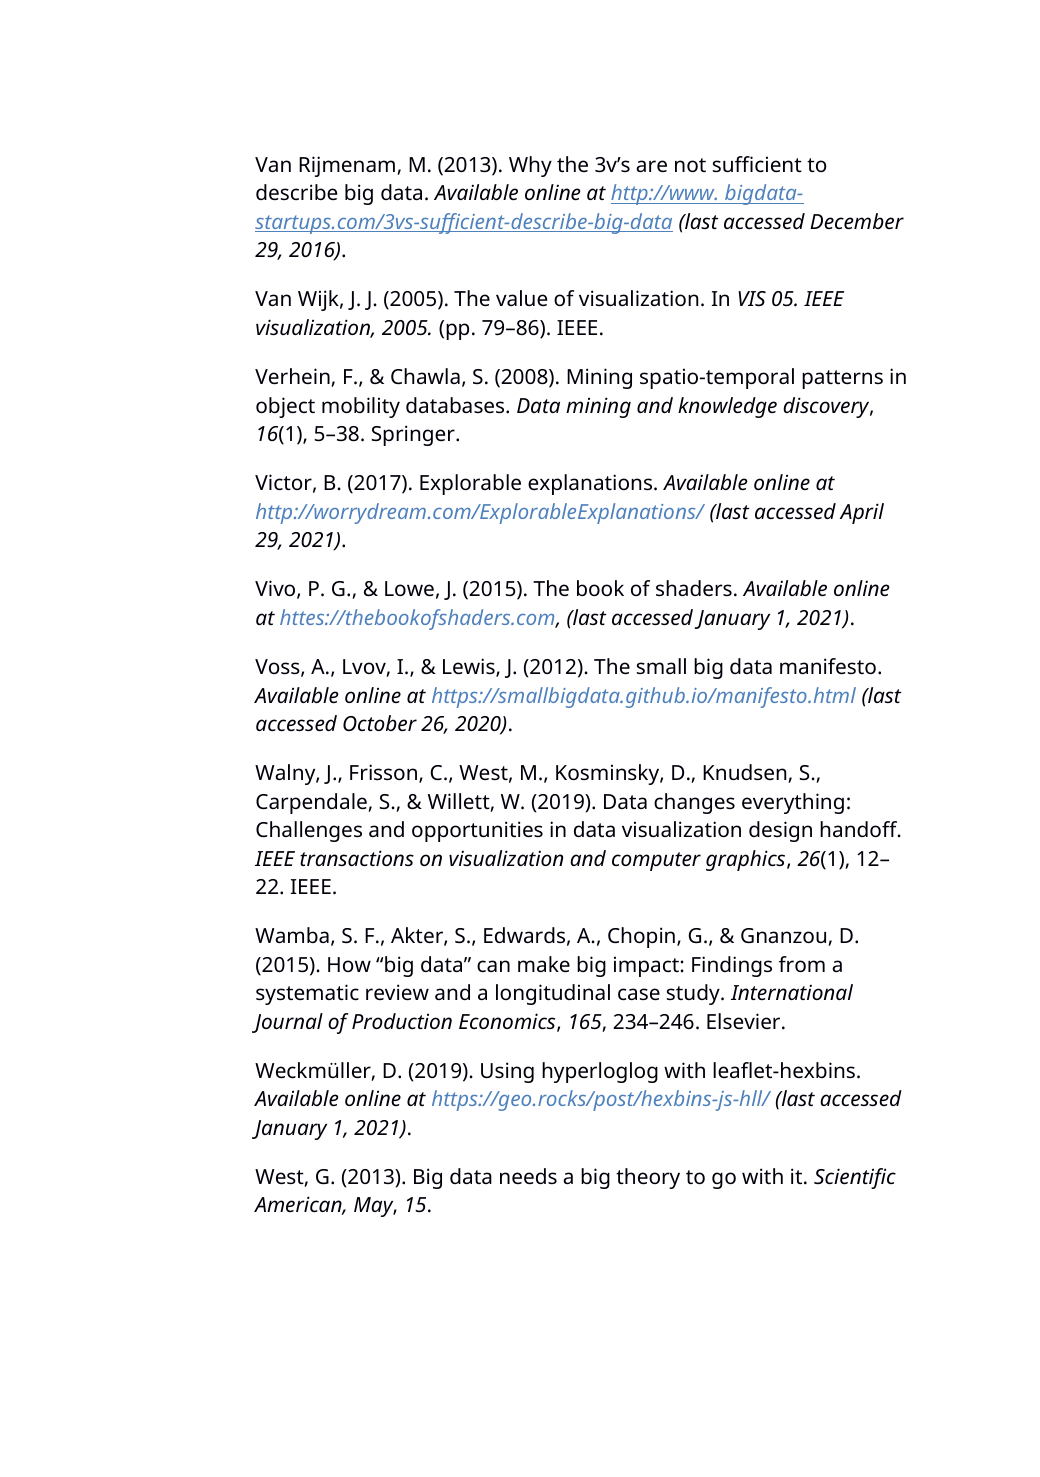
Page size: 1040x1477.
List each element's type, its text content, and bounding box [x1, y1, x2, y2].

text West, G. (2013). Big data needs a big theory to go with it. Scientific American, May, 15. [255, 1162, 910, 1219]
text Victor, B. (2017). Explorable explanations. Available online at http://worrydream.com/ExplorableExplanations/ (last accessed April 29, 2021). [255, 468, 910, 554]
text Vivo, P. G., & Lowe, J. (2015). The book of shaders. Available online at httes://thebookofshaders.com, (last accessed January 1, 2021). [255, 574, 910, 631]
text Van Wijk, J. J. (2005). The value of visualization. In VIS 05. IEEE visualization, 2005. (pp. 79–86). IEEE. [255, 284, 910, 341]
text Weckmüller, D. (2019). Using hyperloglog with leaflet-hexbins. Available online at https://geo.rocks/post/hexbins-js-hll/ (last accessed January 1, 2021). [255, 1056, 910, 1141]
text Van Rijmenam, M. (2013). Why the 3v’s are not sufficient to describe big data. Available online at http://www. bigdata-startups.com/3vs-sufficient-describe-big-data (last accessed December 29, 2016). [255, 150, 910, 264]
text Walny, J., Frisson, C., West, M., Kosminsky, D., Knudsen, S., Carpendale, S., & Willett, W. (2019). Data changes everything: Challenges and opportunities in data visualization design handoff. IEEE transactions on visualization and computer graphics, 26(1), 12–22. IEEE. [255, 758, 910, 901]
text Voss, A., Lvov, I., & Lewis, J. (2012). The small big data manifesto. Available online at https://smallbigdata.github.io/manifesto.html (last accessed October 26, 2020). [255, 652, 910, 738]
text Wamba, S. F., Akter, S., Edwards, A., Chopin, G., & Gnanzou, D. (2015). How “big data” can make big impact: Findings from a systematic review and a longitudinal case study. International Journal of Production Economics, 165, 234–246. Elsevier. [255, 921, 910, 1035]
text Verhein, F., & Chawla, S. (2008). Mining spatio-temporal patterns in object mobility databases. Data mining and knowledge discovery, 16(1), 5–38. Springer. [255, 362, 910, 448]
